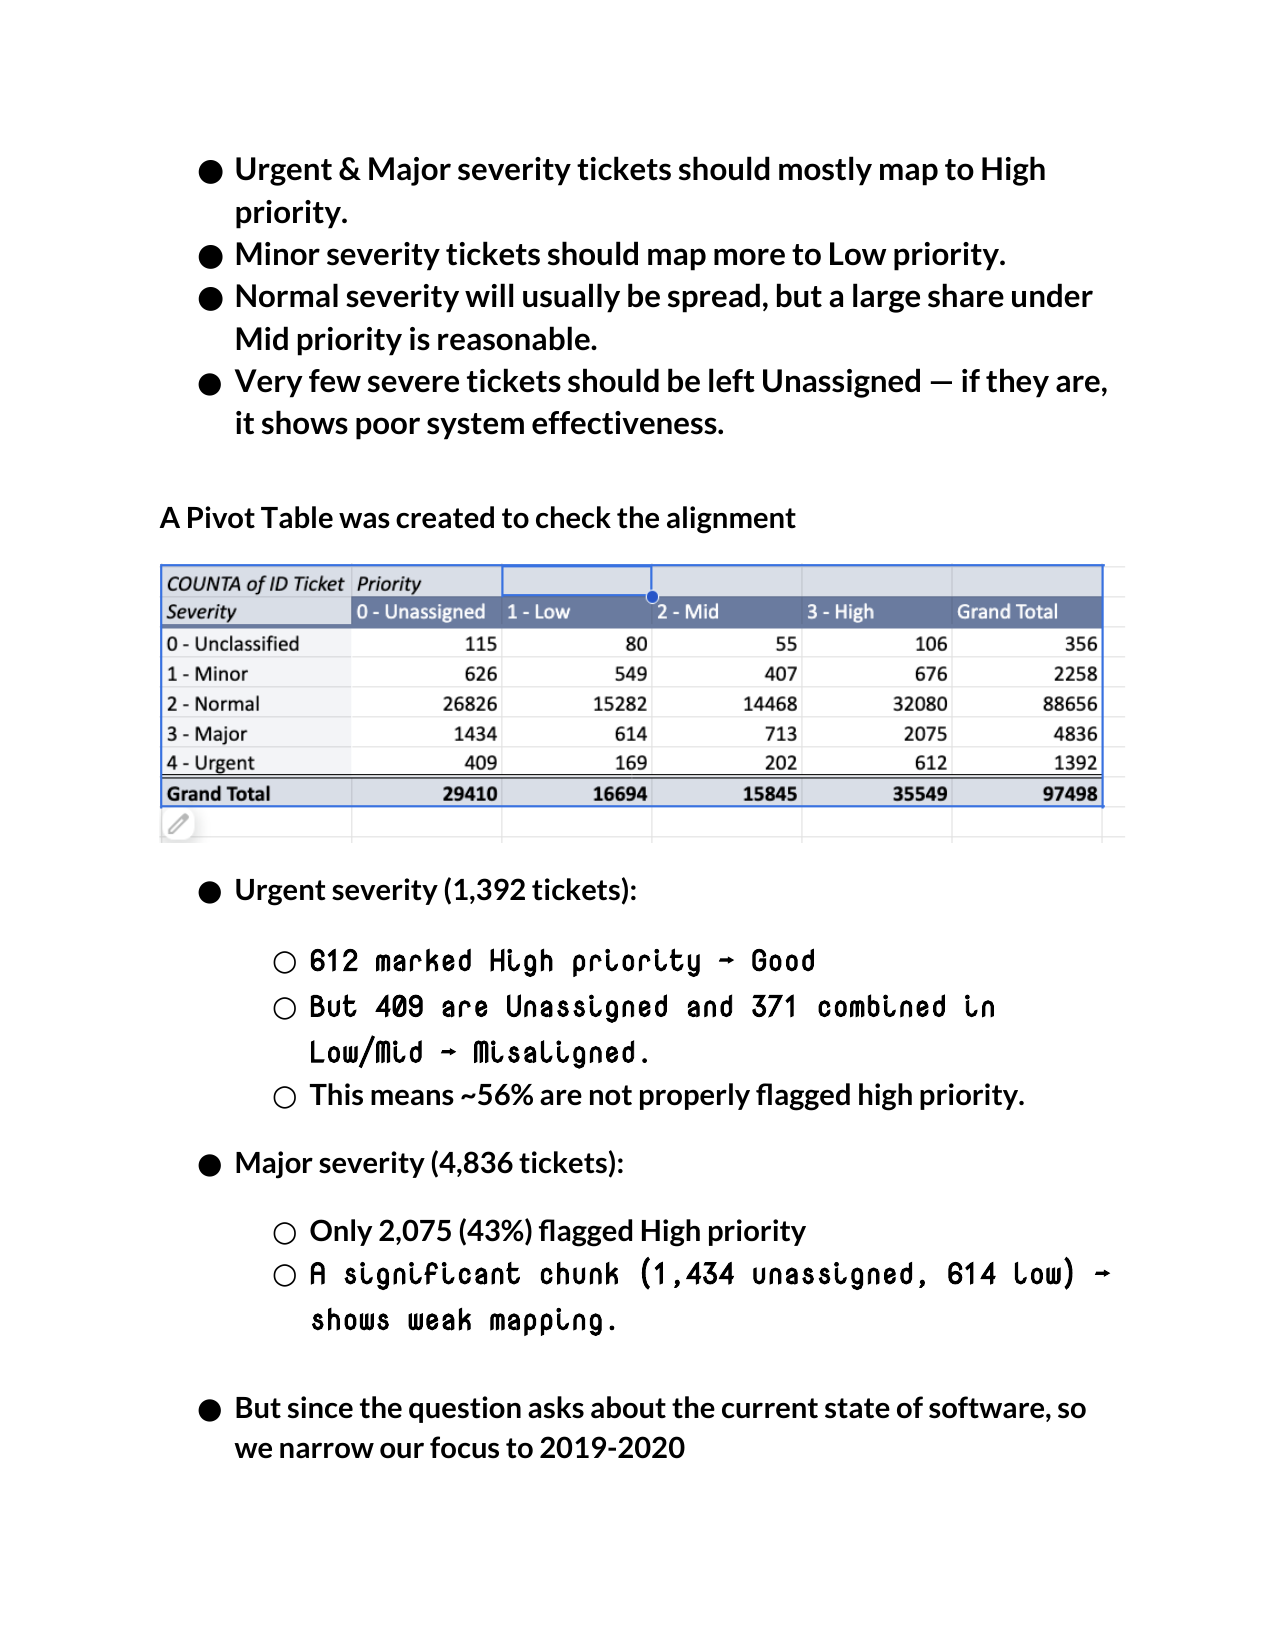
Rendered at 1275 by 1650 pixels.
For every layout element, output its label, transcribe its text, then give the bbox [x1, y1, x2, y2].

list Major severity (4,836 tickets): [197, 1145, 1125, 1209]
picture [159, 563, 1125, 843]
list This means ~56% are not properly flagged high priority. [272, 1077, 1125, 1141]
list Only 2,075 (43%) flagged High priority [272, 1213, 1125, 1248]
list Normal severity will usually be spread, but a large share under Mid priority is reasonable. [197, 277, 1125, 357]
list But since the question asks about the current state of software, so we narrow our focus to 2019-2020 [197, 1390, 1125, 1464]
text A Pivot Table was created to check the alignment [159, 499, 1125, 534]
list Very few severe tickets should be left Unassigned — if they are, it shows poor system effectiveness. [197, 361, 1125, 471]
list Urgent severity (1,392 tickets): [197, 871, 1125, 936]
list Urgent & Major severity tickets should mostly map to High priority. [197, 150, 1125, 230]
list Minor severity tickets should map more to Low priority. [197, 234, 1125, 272]
